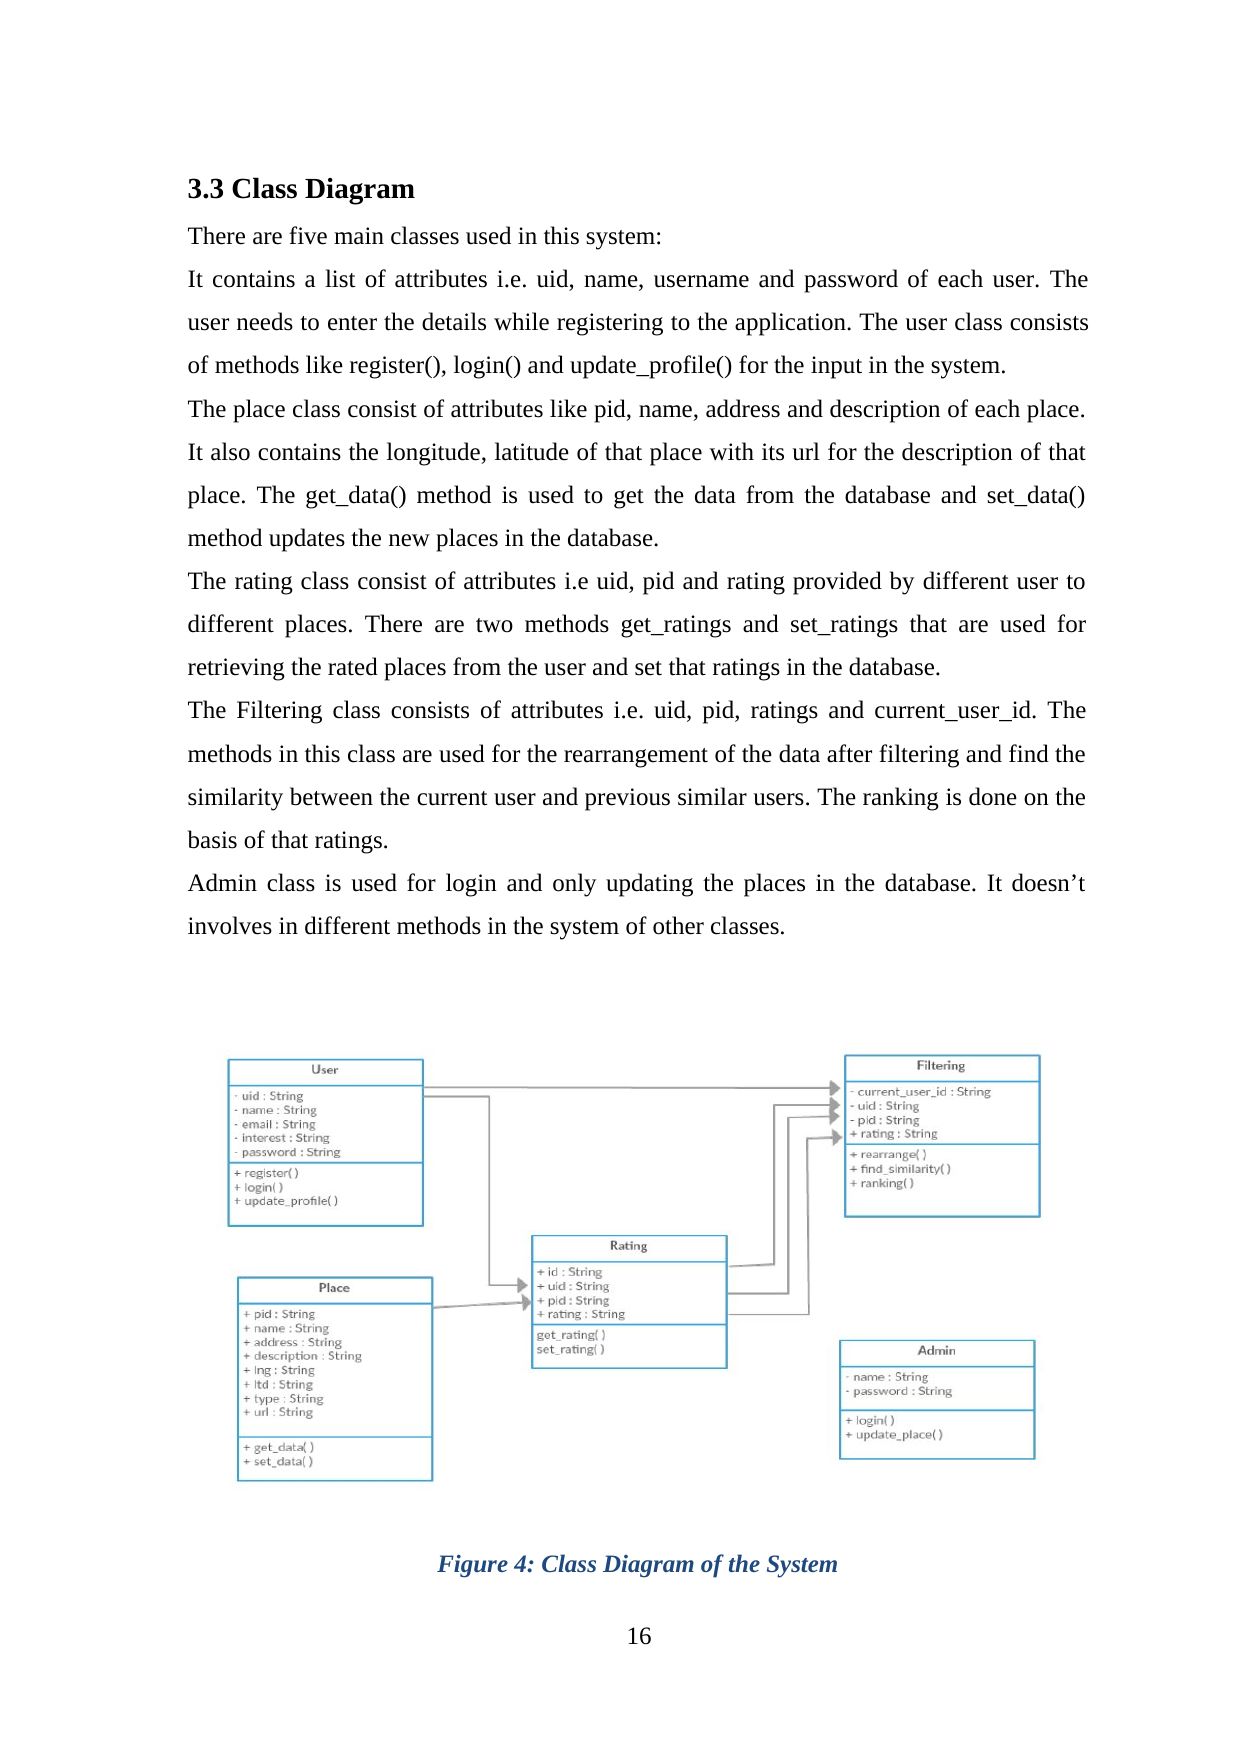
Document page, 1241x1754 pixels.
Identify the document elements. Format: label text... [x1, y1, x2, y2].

list The rating class consist of attributes i.e uid, pid and rating provided by different user to different places. There are two methods get_ratings and set_ratings that are used for retrieving the rated places from the user and set that ratings in the database. [187, 566, 1087, 681]
list Admin class is used for login and only updating the places in the database. It doesn’t involves in different methods in the system of other classes. [187, 868, 1087, 940]
list The place class consist of attributes like pid, name, address and description of each place. It also contains the longitude, latitude of that place with its url for the description of that place. The get_data() method is used to get the data from the database and set_data() method updates the new places in the database. [187, 394, 1087, 552]
text Figure 4: Class Diagram of the System [187, 1549, 1090, 1578]
subtitle 3.3 Class Diagram [187, 171, 1090, 204]
picture [187, 1008, 1091, 1525]
list There are five main classes used in this system: [187, 221, 1090, 250]
list The Filtering class consists of attributes i.e. uid, pid, ratings and current_user_id. The methods in this class are used for the rearrangement of the data after filtering and find the similarity between the current user and previous similar users. The ranking is done on the basis of that ratings. [187, 696, 1087, 854]
list It contains a list of attributes i.e. uid, name, username and password of each user. The user needs to enter the details while registering to the application. The user class consists of methods like register(), login() and update_profile() for the input in the system. [187, 264, 1090, 379]
